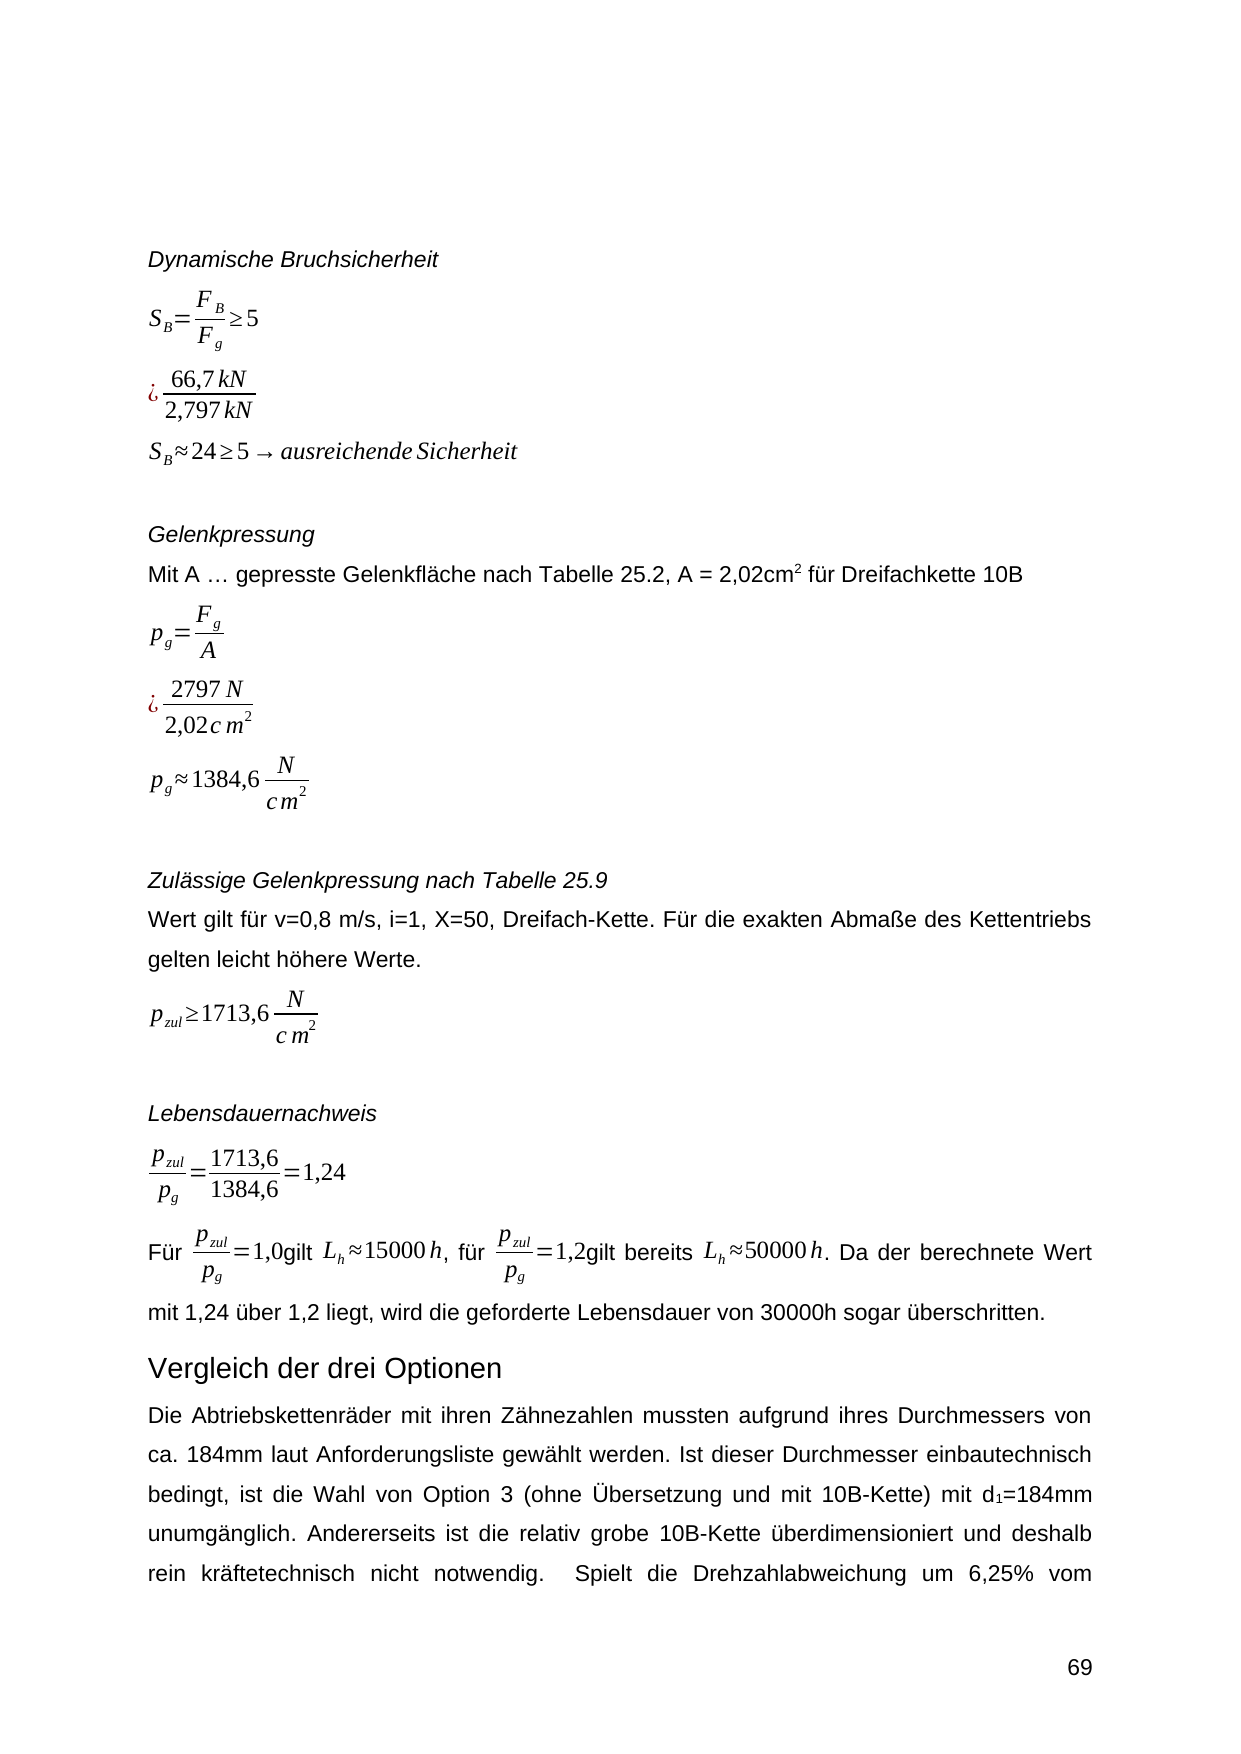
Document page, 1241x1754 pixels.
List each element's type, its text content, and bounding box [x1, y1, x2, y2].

text Mit A … gepresste Gelenkfläche nach Tabelle 25.2, A = 2,02cm2 für Dreifachkette 10B [148, 561, 1092, 587]
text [148, 1402, 1092, 1586]
text Dynamische Bruchsicherheit [148, 246, 1092, 273]
text Vergleich der drei Optionen [148, 1351, 1092, 1385]
text Für gilt , für gilt bereits . Da der berechnete Wert mit 1,24 über 1,2 liegt, wird die geforderte Lebensdauer von 30000h sogar überschritten. [148, 1219, 1092, 1325]
text Wert gilt für v=0,8 m/s, i=1, X=50, Dreifach-Kette. Für die exakten Abmaße des Kettentriebs gelten leicht höhere Werte. [148, 906, 1092, 972]
text Zulässige Gelenkpressung nach Tabelle 25.9 [148, 867, 1092, 893]
text Gelenkpressung [148, 521, 1092, 548]
text Lebensdauernachweis [148, 1100, 1092, 1127]
